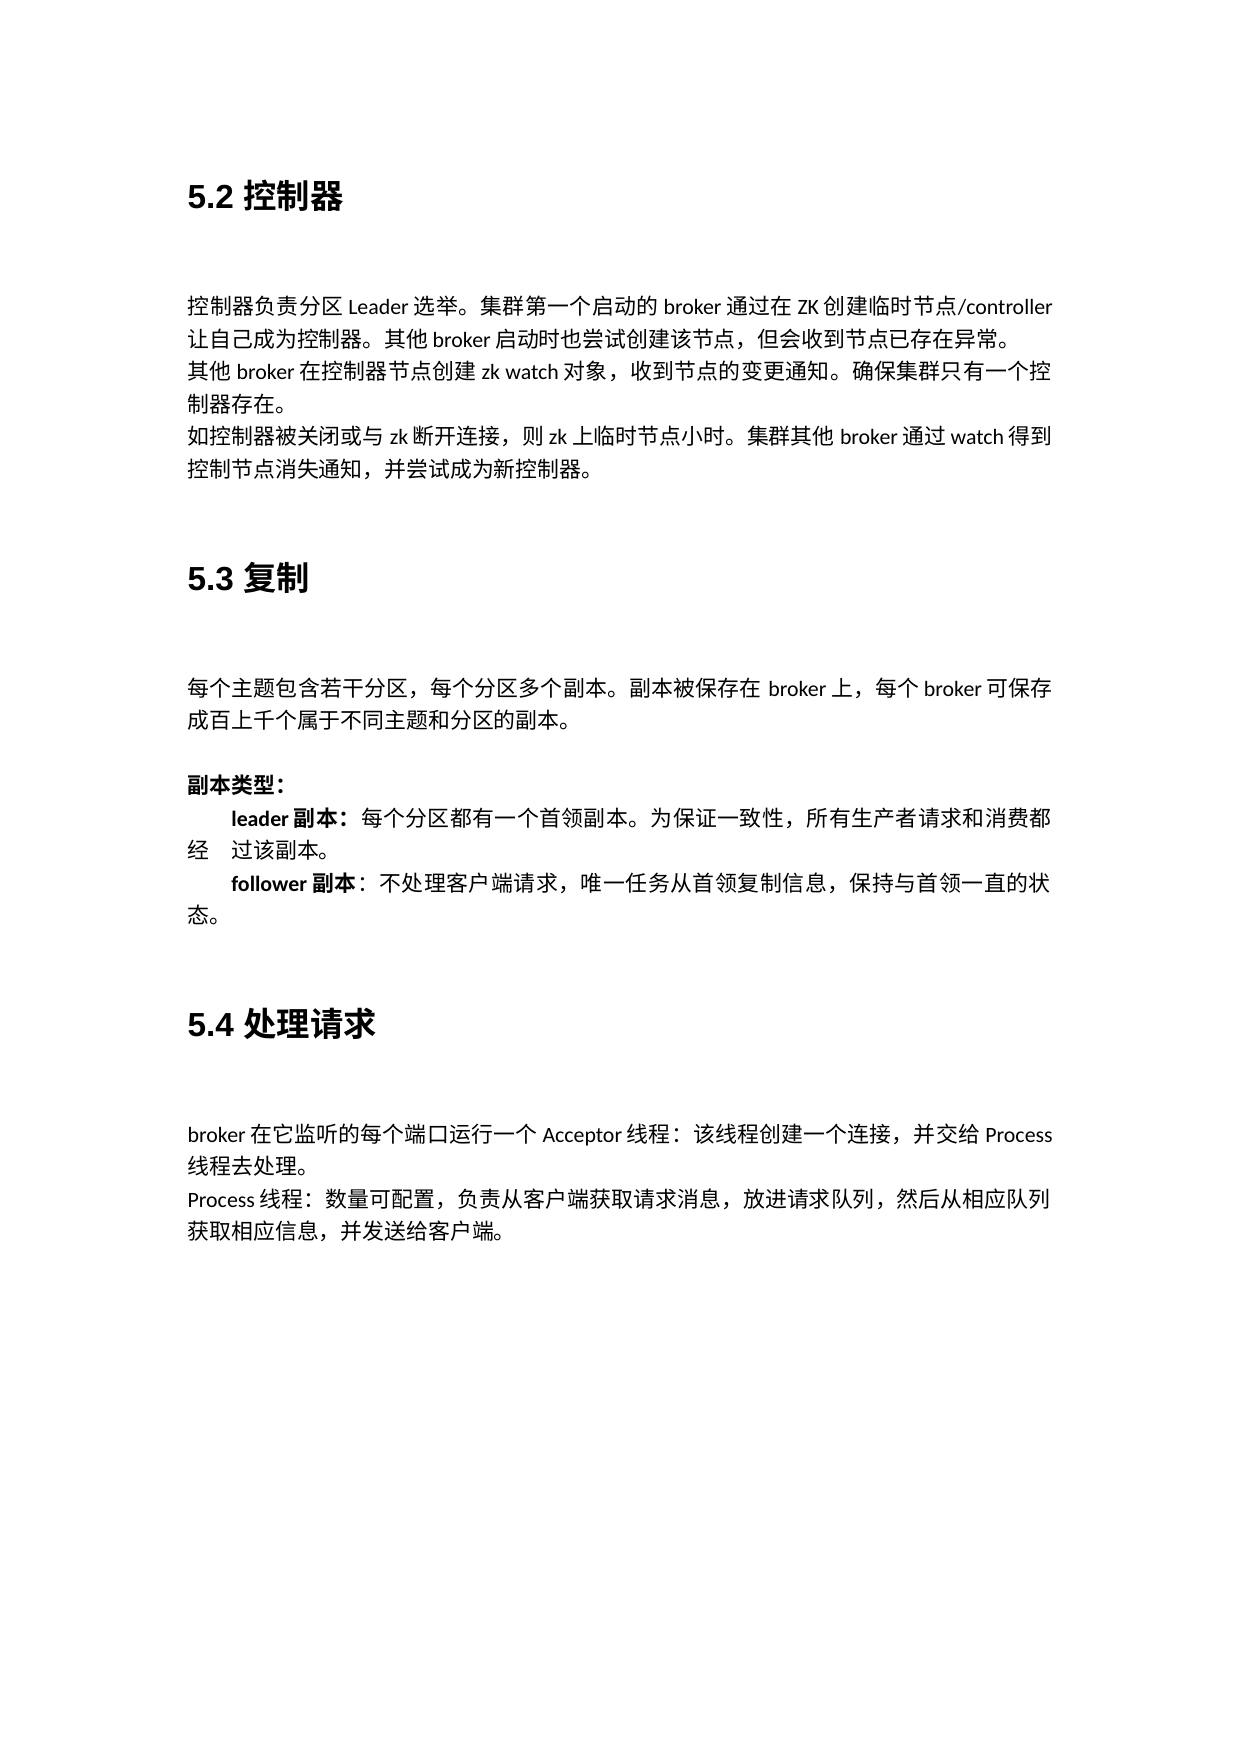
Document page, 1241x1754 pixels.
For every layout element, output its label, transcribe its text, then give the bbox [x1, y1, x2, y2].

text 每个主题包含若干分区，每个分区多个副本。副本被保存在broker上，每个broker可保存成百上千个属于不同主题和分区的副本。 [187, 670, 1053, 735]
text leader副本：每个分区都有一个首领副本。为保证一致性，所有生产者请求和消费都经 过该副本。 [187, 800, 1053, 865]
subtitle 5.3 复制 [187, 543, 1053, 608]
text 控制器负责分区Leader选举。集群第一个启动的broker通过在ZK创建临时节点/controller让自己成为控制器。其他broker启动时也尝试创建该节点，但会收到节点已存在异常。 [187, 289, 1053, 354]
text 副本类型： [187, 768, 1053, 800]
subtitle 5.4 处理请求 [187, 990, 1053, 1055]
text broker在它监听的每个端口运行一个Acceptor线程：该线程创建一个连接，并交给Process线程去处理。 [187, 1116, 1053, 1181]
subtitle 5.2 控制器 [187, 162, 1053, 227]
text 其他broker在控制器节点创建zk watch对象，收到节点的变更通知。确保集群只有一个控制器存在。 [187, 354, 1053, 419]
text follower副本：不处理客户端请求，唯一任务从首领复制信息，保持与首领一直的状态。 [187, 865, 1053, 930]
text Process线程：数量可配置，负责从客户端获取请求消息，放进请求队列，然后从相应队列获取相应信息，并发送给客户端。 [187, 1181, 1053, 1246]
text 如控制器被关闭或与zk断开连接，则zk上临时节点小时。集群其他broker通过watch得到控制节点消失通知，并尝试成为新控制器。 [187, 419, 1053, 484]
